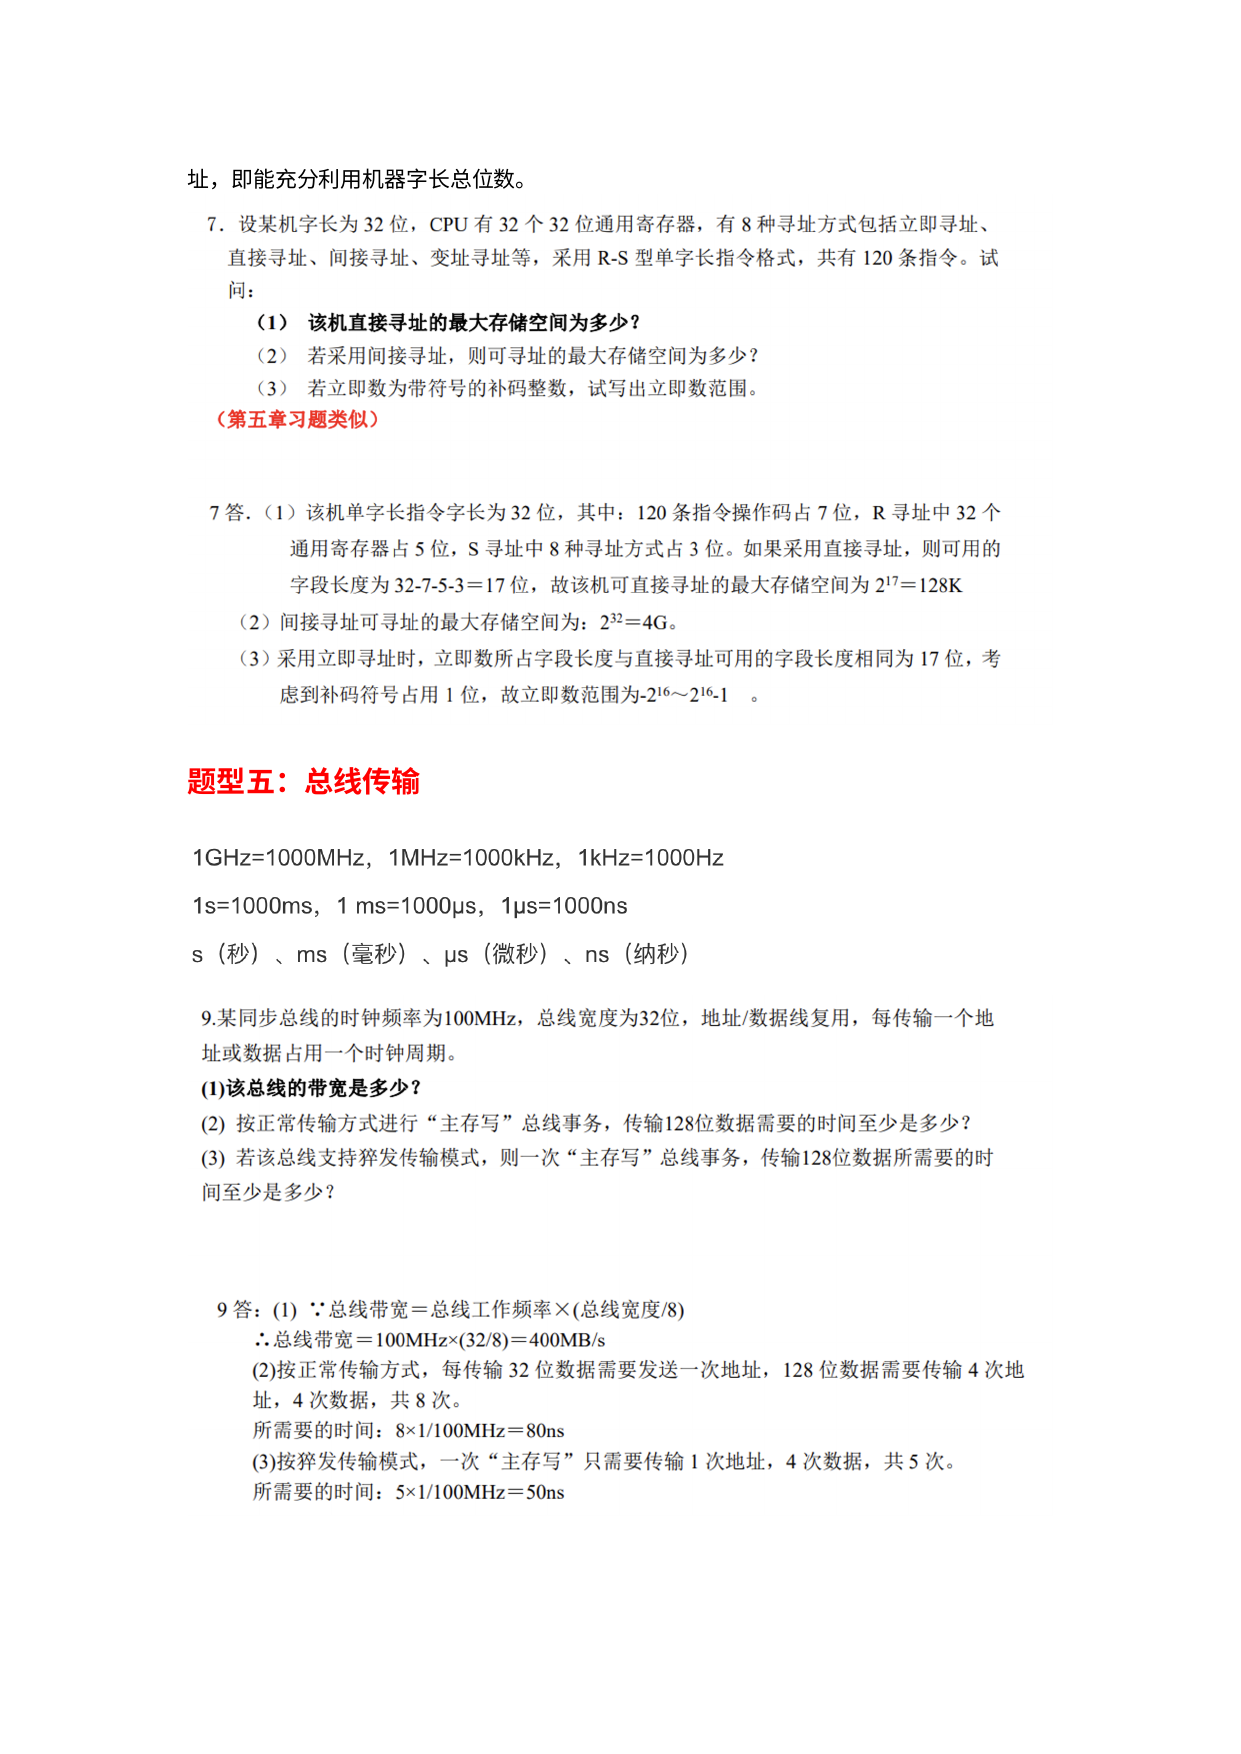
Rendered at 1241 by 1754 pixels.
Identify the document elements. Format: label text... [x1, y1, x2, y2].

picture [187, 833, 738, 980]
subtitle 题型五：总线传输 [187, 747, 1053, 812]
picture [187, 995, 1053, 1516]
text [187, 162, 1053, 194]
picture [187, 194, 1053, 725]
